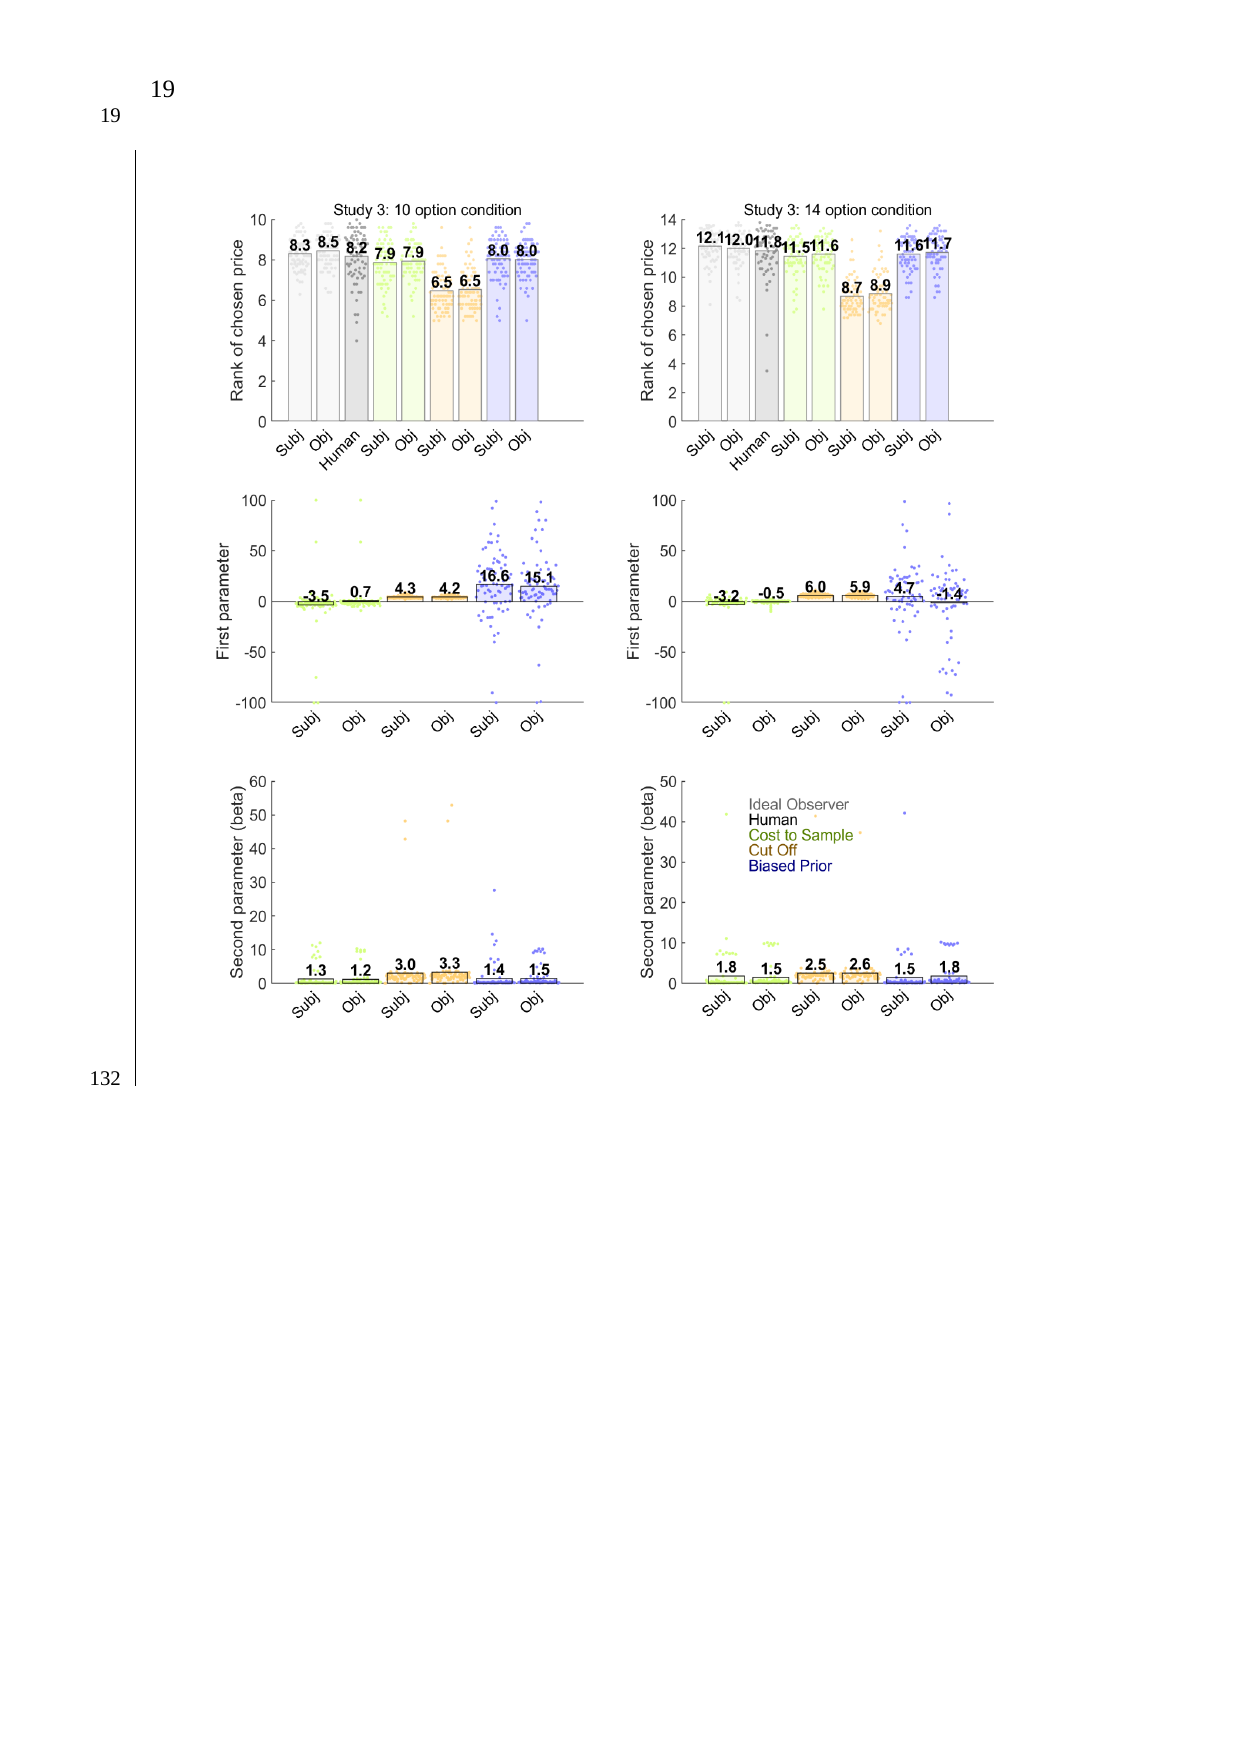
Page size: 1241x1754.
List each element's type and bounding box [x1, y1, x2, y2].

picture [150, 150, 1082, 1086]
